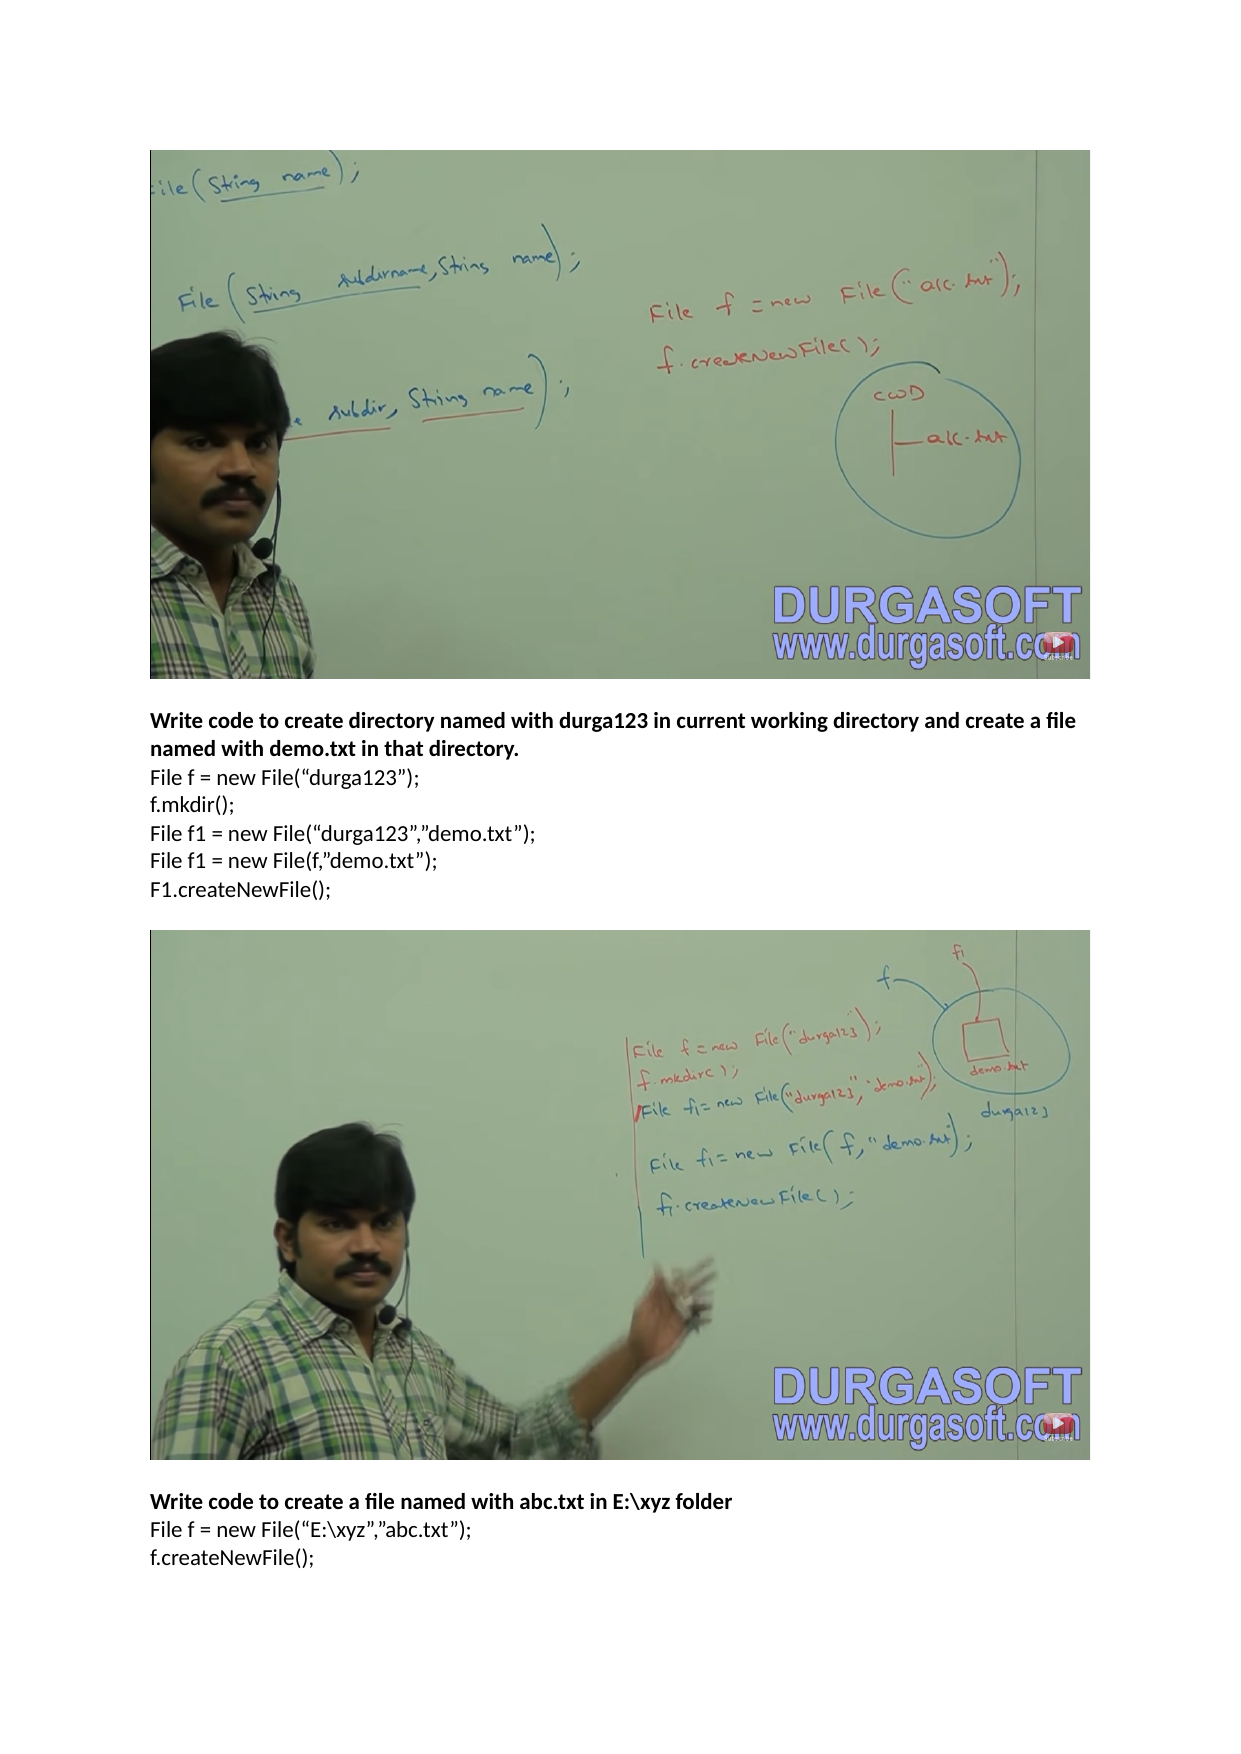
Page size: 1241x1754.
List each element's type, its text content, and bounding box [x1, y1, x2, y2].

text File f1 = new File(“durga123”,”demo.txt”); [150, 819, 1090, 847]
text f.mkdir(); [150, 791, 1090, 819]
text File f1 = new File(f,”demo.txt”); [150, 847, 1090, 875]
picture [150, 150, 1091, 679]
text Write code to create a file named with abc.txt in E:\xyz folder [150, 1487, 1090, 1515]
text File f = new File(“durga123”); [150, 763, 1090, 791]
text f.createNewFile(); [150, 1543, 1090, 1571]
text Write code to create directory named with durga123 in current working directory and create a file named with demo.txt in that directory. [150, 707, 1090, 763]
text File f = new File(“E:\xyz”,”abc.txt”); [150, 1515, 1090, 1543]
picture [150, 930, 1091, 1460]
text F1.createNewFile(); [150, 875, 1090, 903]
